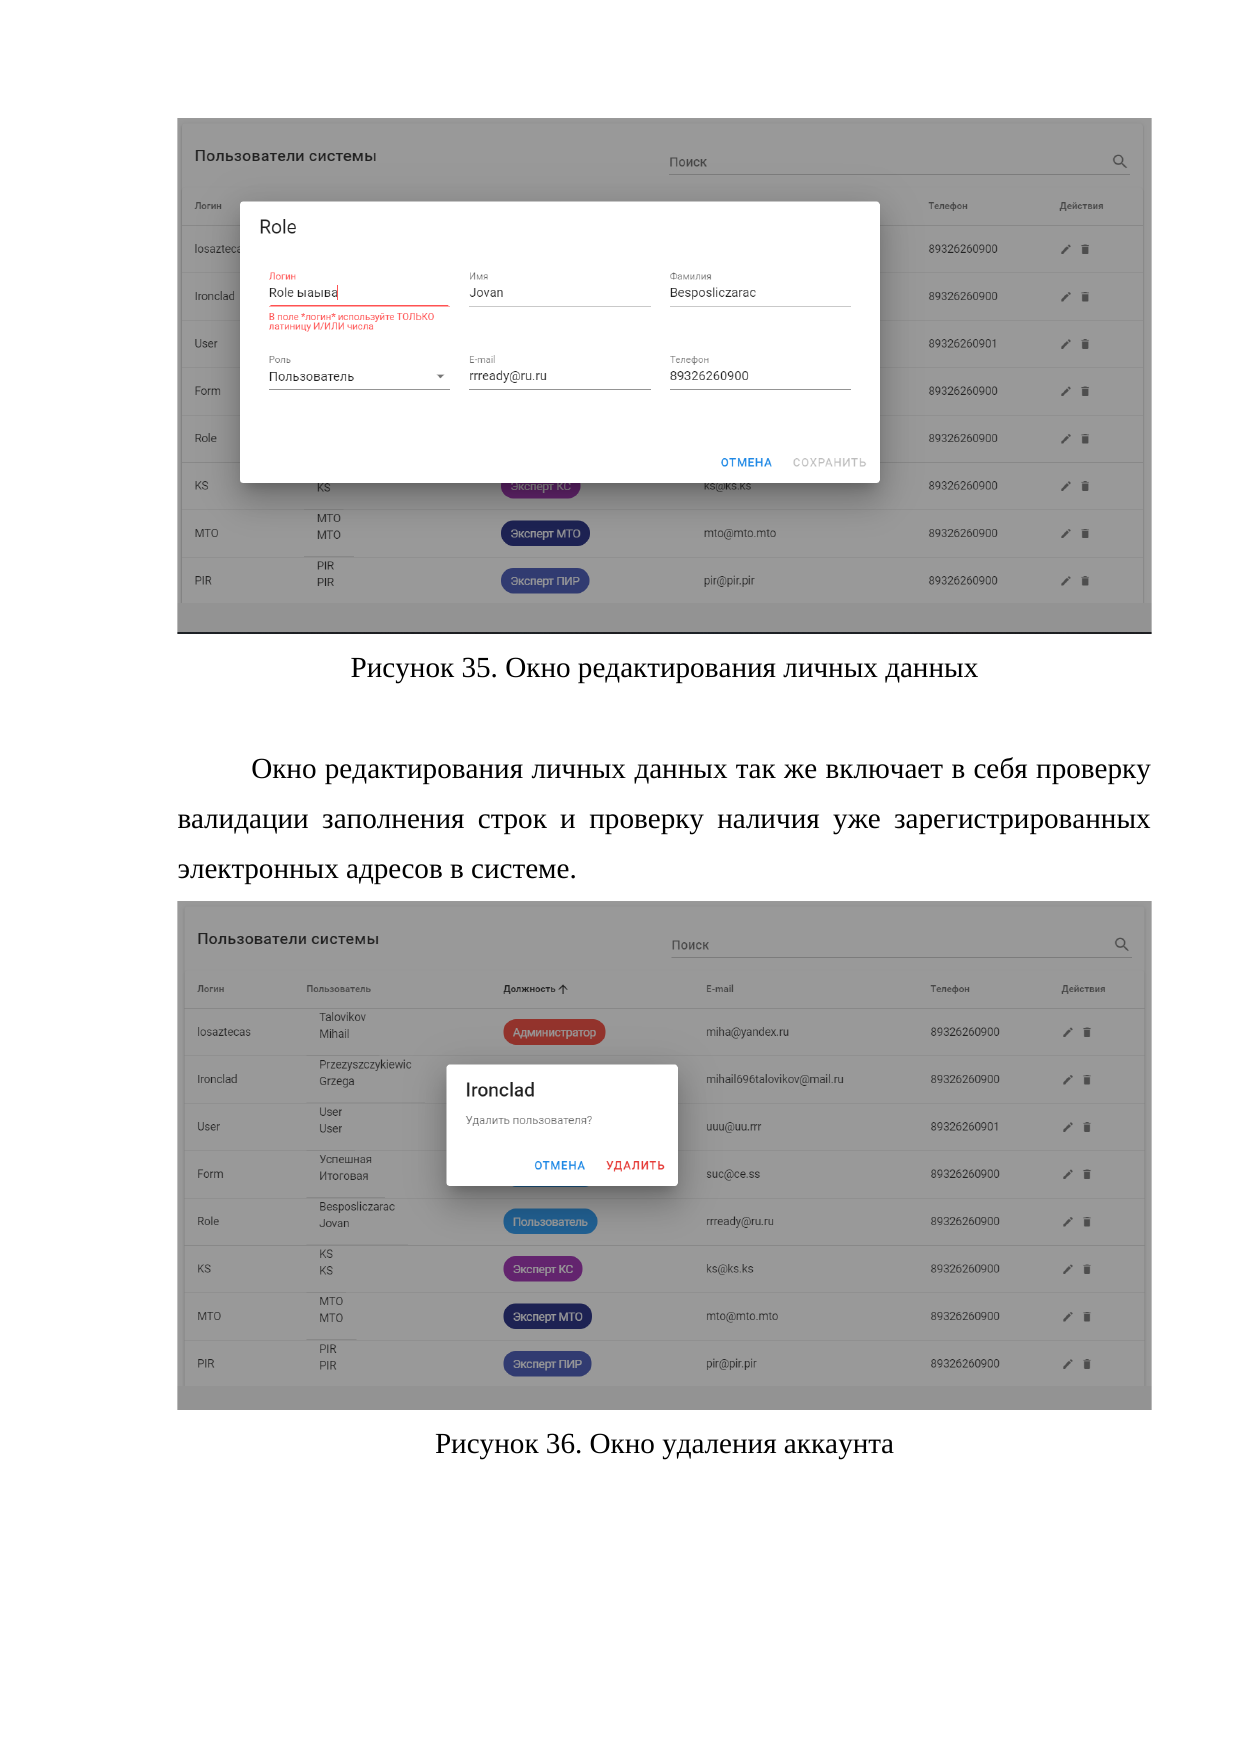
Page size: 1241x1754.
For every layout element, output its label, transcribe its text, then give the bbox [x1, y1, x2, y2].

picture [177, 118, 1152, 634]
text Окно редактирования личных данных так же включает в себя проверку валидации заполнения строк и проверку наличия уже зарегистрированных электронных адресов в системе. [177, 751, 1152, 885]
text Рисунок 35. Окно редактирования личных данных [177, 650, 1152, 684]
picture [177, 901, 1152, 1410]
text Рисунок 36. Окно удаления аккаунта [177, 1427, 1152, 1460]
